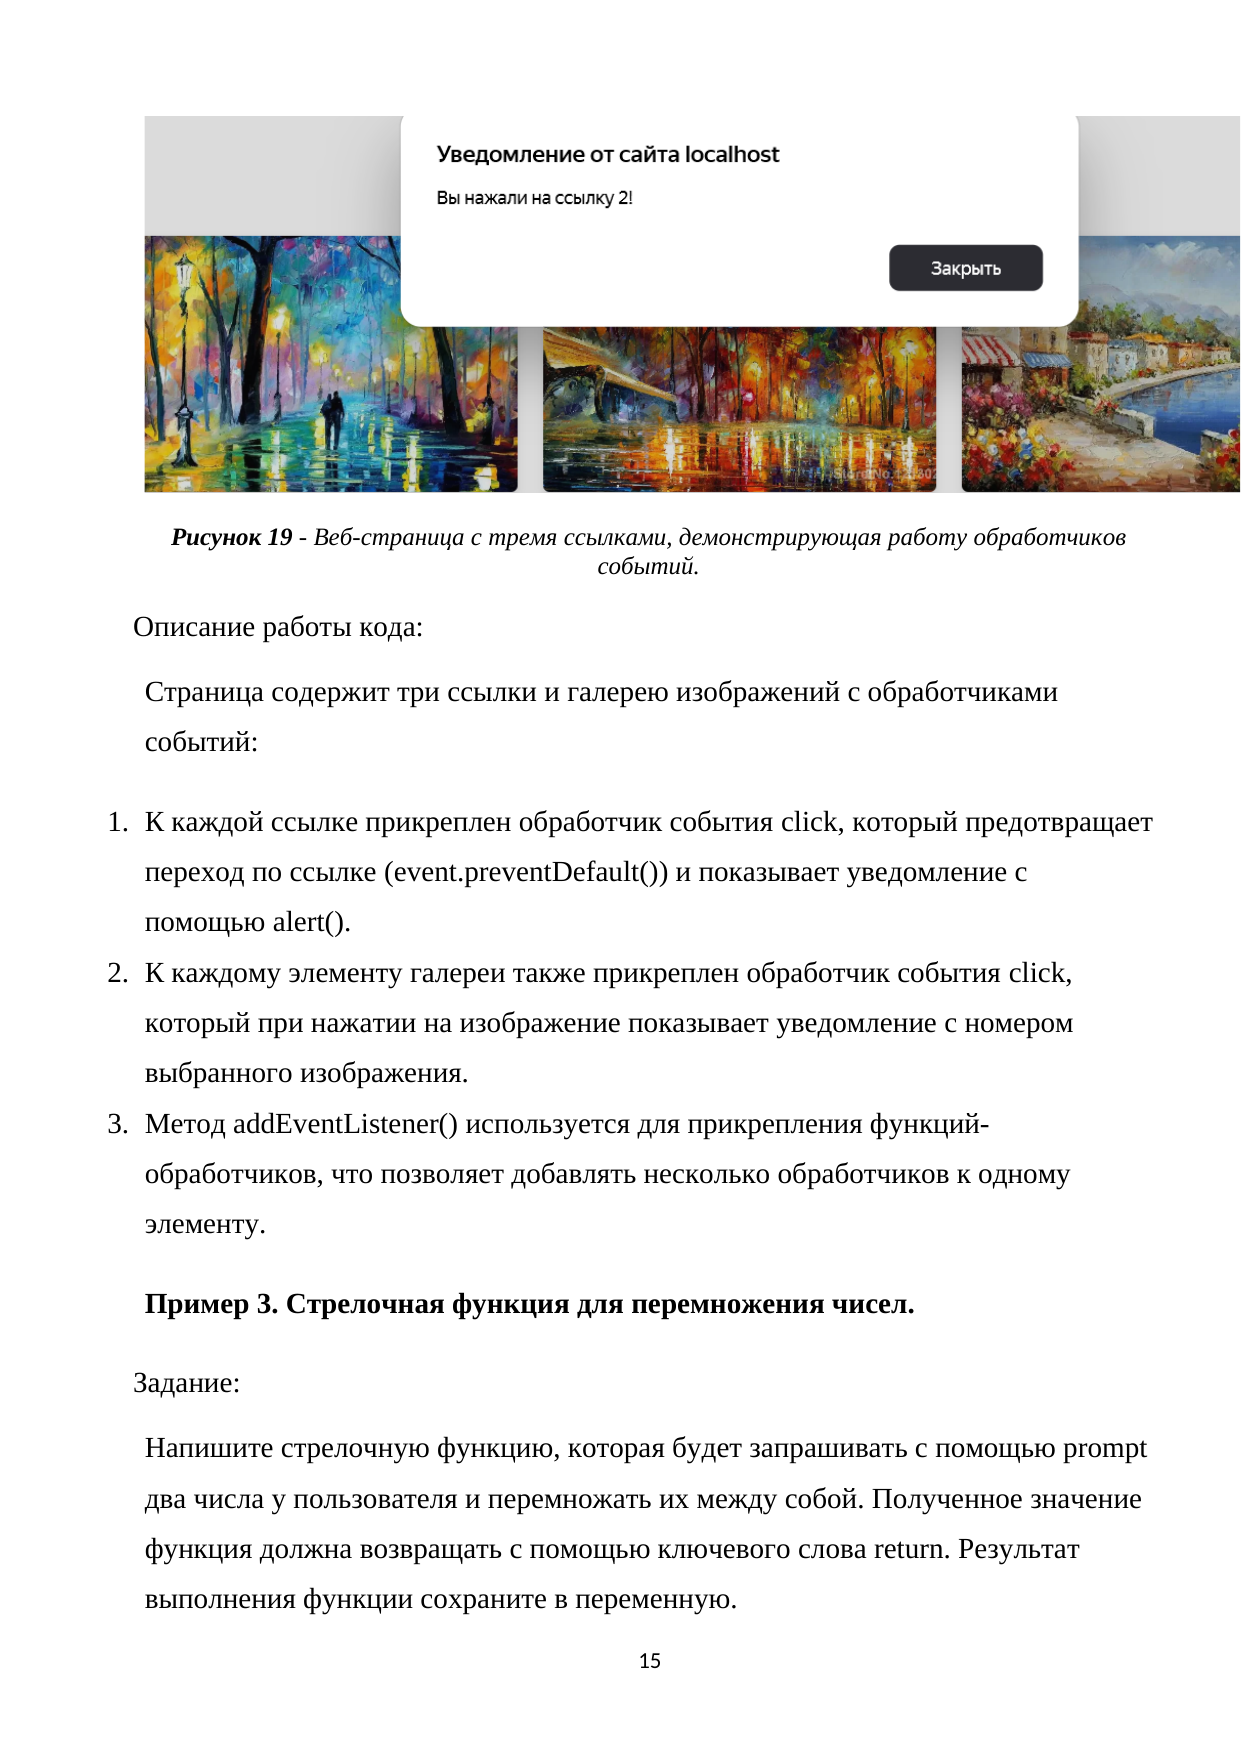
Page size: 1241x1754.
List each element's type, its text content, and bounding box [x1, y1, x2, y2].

text Пример 3. Стрелочная функция для перемножения чисел. [144, 1286, 1155, 1319]
text Задание: [133, 1365, 1166, 1399]
picture [144, 116, 1241, 493]
list Метод addEventListener() используется для прикрепления функций-обработчиков, что позволяет добавлять несколько обработчиков к одному элементу. [107, 1106, 1155, 1240]
text Рисунок 19 - Веб-страница с тремя ссылками, демонстрирующая работу обработчиков событий. [144, 522, 1155, 579]
text Страница содержит три ссылки и галерею изображений с обработчиками событий: [144, 674, 1155, 758]
list К каждому элементу галереи также прикреплен обработчик события click, который при нажатии на изображение показывает уведомление с номером выбранного изображения. [107, 955, 1155, 1089]
list К каждой ссылке прикреплен обработчик события click, который предотвращает переход по ссылке (event.preventDefault()) и показывает уведомление с помощью alert(). [107, 804, 1155, 938]
text Описание работы кода: [133, 609, 1166, 642]
text Напишите стрелочную функцию, которая будет запрашивать с помощью prompt два числа у пользователя и перемножать их между собой. Полученное значение функция должна возвращать с помощью ключевого слова return. Результат выполнения функции сохраните в переменную. [144, 1431, 1155, 1615]
